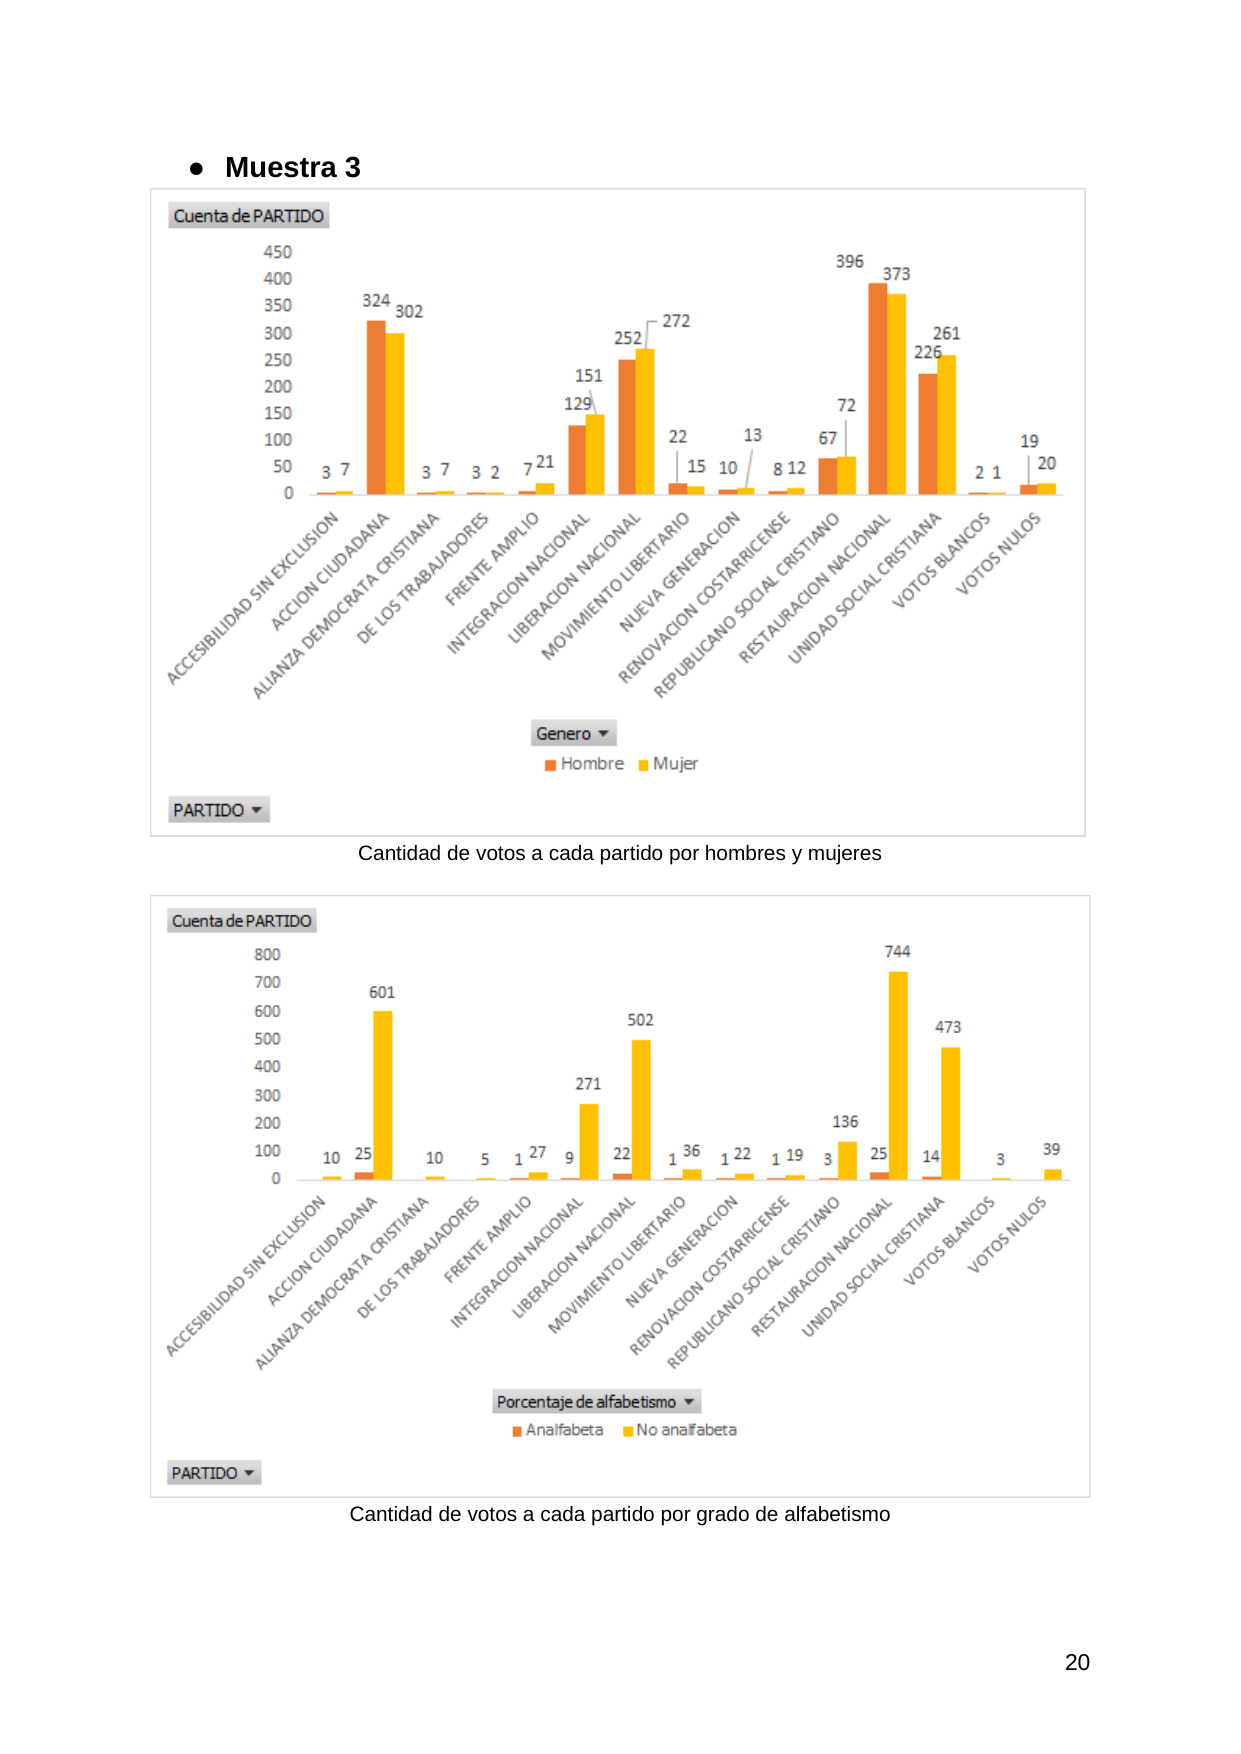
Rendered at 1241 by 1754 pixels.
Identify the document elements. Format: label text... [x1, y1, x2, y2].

text Cantidad de votos a cada partido por grado de alfabetismo [150, 1502, 1090, 1526]
subtitle Muestra 3 [187, 150, 1090, 183]
picture [150, 895, 1091, 1498]
text Cantidad de votos a cada partido por hombres y mujeres [150, 841, 1090, 865]
picture [150, 188, 1086, 837]
